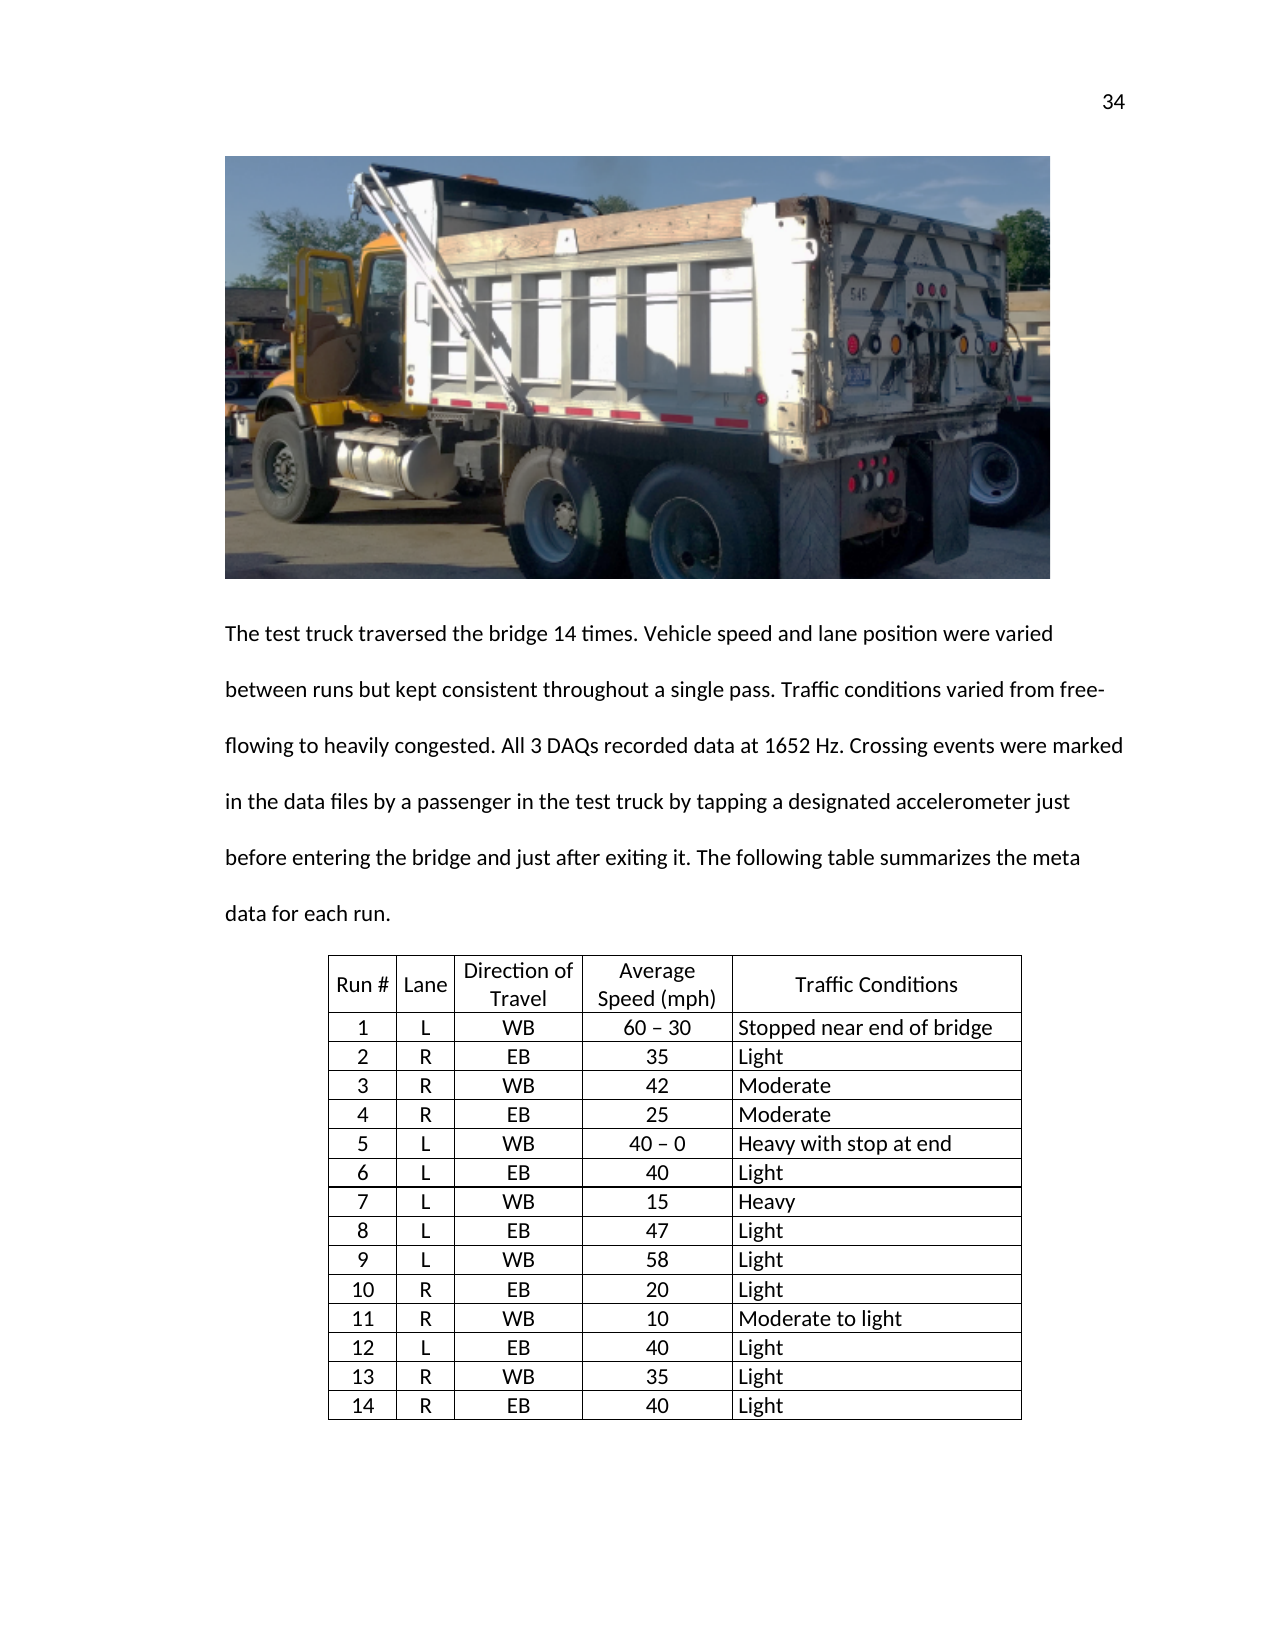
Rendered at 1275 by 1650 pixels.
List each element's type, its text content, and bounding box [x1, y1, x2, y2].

table_cell WB [455, 1129, 582, 1157]
table_cell R [397, 1362, 454, 1390]
table_cell L [397, 1188, 454, 1216]
table_cell R [397, 1275, 454, 1303]
table_cell EB [455, 1275, 582, 1303]
table_cell Stopped near end of bridge [733, 1013, 1021, 1041]
table_cell Light [733, 1217, 1021, 1244]
table_cell L [397, 1217, 454, 1244]
table_cell 1 [329, 1013, 396, 1041]
table_cell L [397, 1246, 454, 1274]
table_cell 25 [583, 1100, 732, 1128]
table_cell 5 [329, 1129, 396, 1157]
table_cell 13 [329, 1362, 396, 1390]
table_cell 8 [329, 1217, 396, 1244]
table_cell 10 [329, 1275, 396, 1303]
table_cell Light [733, 1159, 1021, 1186]
table_cell 40 [583, 1333, 732, 1361]
table_cell 47 [583, 1217, 732, 1244]
table_cell Light [733, 1246, 1021, 1274]
table_cell 40 – 0 [583, 1129, 732, 1157]
table_cell WB [455, 1362, 582, 1390]
table_cell 40 [583, 1159, 732, 1186]
table_header Run # [329, 956, 396, 1012]
table_cell 42 [583, 1071, 732, 1099]
table_cell Moderate [733, 1071, 1021, 1099]
table_header Lane [397, 956, 454, 1012]
table_cell EB [455, 1333, 582, 1361]
table_cell WB [455, 1246, 582, 1274]
table_cell Heavy [733, 1188, 1021, 1216]
table_header Traffic Conditions [733, 956, 1021, 1012]
table_cell EB [455, 1217, 582, 1244]
table_cell 14 [329, 1391, 396, 1419]
table_cell R [397, 1304, 454, 1332]
table_cell L [397, 1013, 454, 1041]
table_cell WB [455, 1013, 582, 1041]
table_cell 9 [329, 1246, 396, 1274]
table_cell Moderate [733, 1100, 1021, 1128]
table_cell 35 [583, 1362, 732, 1390]
table_cell 15 [583, 1188, 732, 1216]
table_cell L [397, 1159, 454, 1186]
table_header Average Speed (mph) [583, 956, 732, 1012]
table_cell EB [455, 1391, 582, 1419]
table_cell 58 [583, 1246, 732, 1274]
table_cell WB [455, 1188, 582, 1216]
table_cell 3 [329, 1071, 396, 1099]
table_cell Light [733, 1275, 1021, 1303]
table_cell Light [733, 1042, 1021, 1070]
table_cell R [397, 1100, 454, 1128]
table_cell WB [455, 1304, 582, 1332]
table_cell L [397, 1129, 454, 1157]
table_cell Heavy with stop at end [733, 1129, 1021, 1157]
table_cell EB [455, 1159, 582, 1186]
table_cell 6 [329, 1159, 396, 1186]
table_cell EB [455, 1100, 582, 1128]
table_header Direction of Travel [455, 956, 582, 1012]
table_cell 12 [329, 1333, 396, 1361]
table_cell R [397, 1042, 454, 1070]
table_cell 20 [583, 1275, 732, 1303]
table_cell EB [455, 1042, 582, 1070]
table_cell 11 [329, 1304, 396, 1332]
table_cell Light [733, 1333, 1021, 1361]
table_cell 10 [583, 1304, 732, 1332]
table_cell R [397, 1391, 454, 1419]
table_cell 4 [329, 1100, 396, 1128]
table_cell WB [455, 1071, 582, 1099]
table_cell Light [733, 1391, 1021, 1419]
picture [225, 156, 1050, 579]
table_cell 60 – 30 [583, 1013, 732, 1041]
table_cell L [397, 1333, 454, 1361]
text The test truck traversed the bridge 14 times. Vehicle speed and lane position were varied between runs but kept consistent throughout a single pass. Traffic conditions varied from free-flowing to heavily congested. All 3 DAQs recorded data at 1652 Hz. Crossing events were marked in the data files by a passenger in the test truck by tapping a designated accelerometer just before entering the bridge and just after exiting it. The following table summarizes the meta data for each run. [225, 619, 1125, 927]
table_cell 7 [329, 1188, 396, 1216]
table_cell 2 [329, 1042, 396, 1070]
table_cell 35 [583, 1042, 732, 1070]
table_cell Light [733, 1362, 1021, 1390]
table_cell R [397, 1071, 454, 1099]
table_cell 40 [583, 1391, 732, 1419]
table_cell Moderate to light [733, 1304, 1021, 1332]
